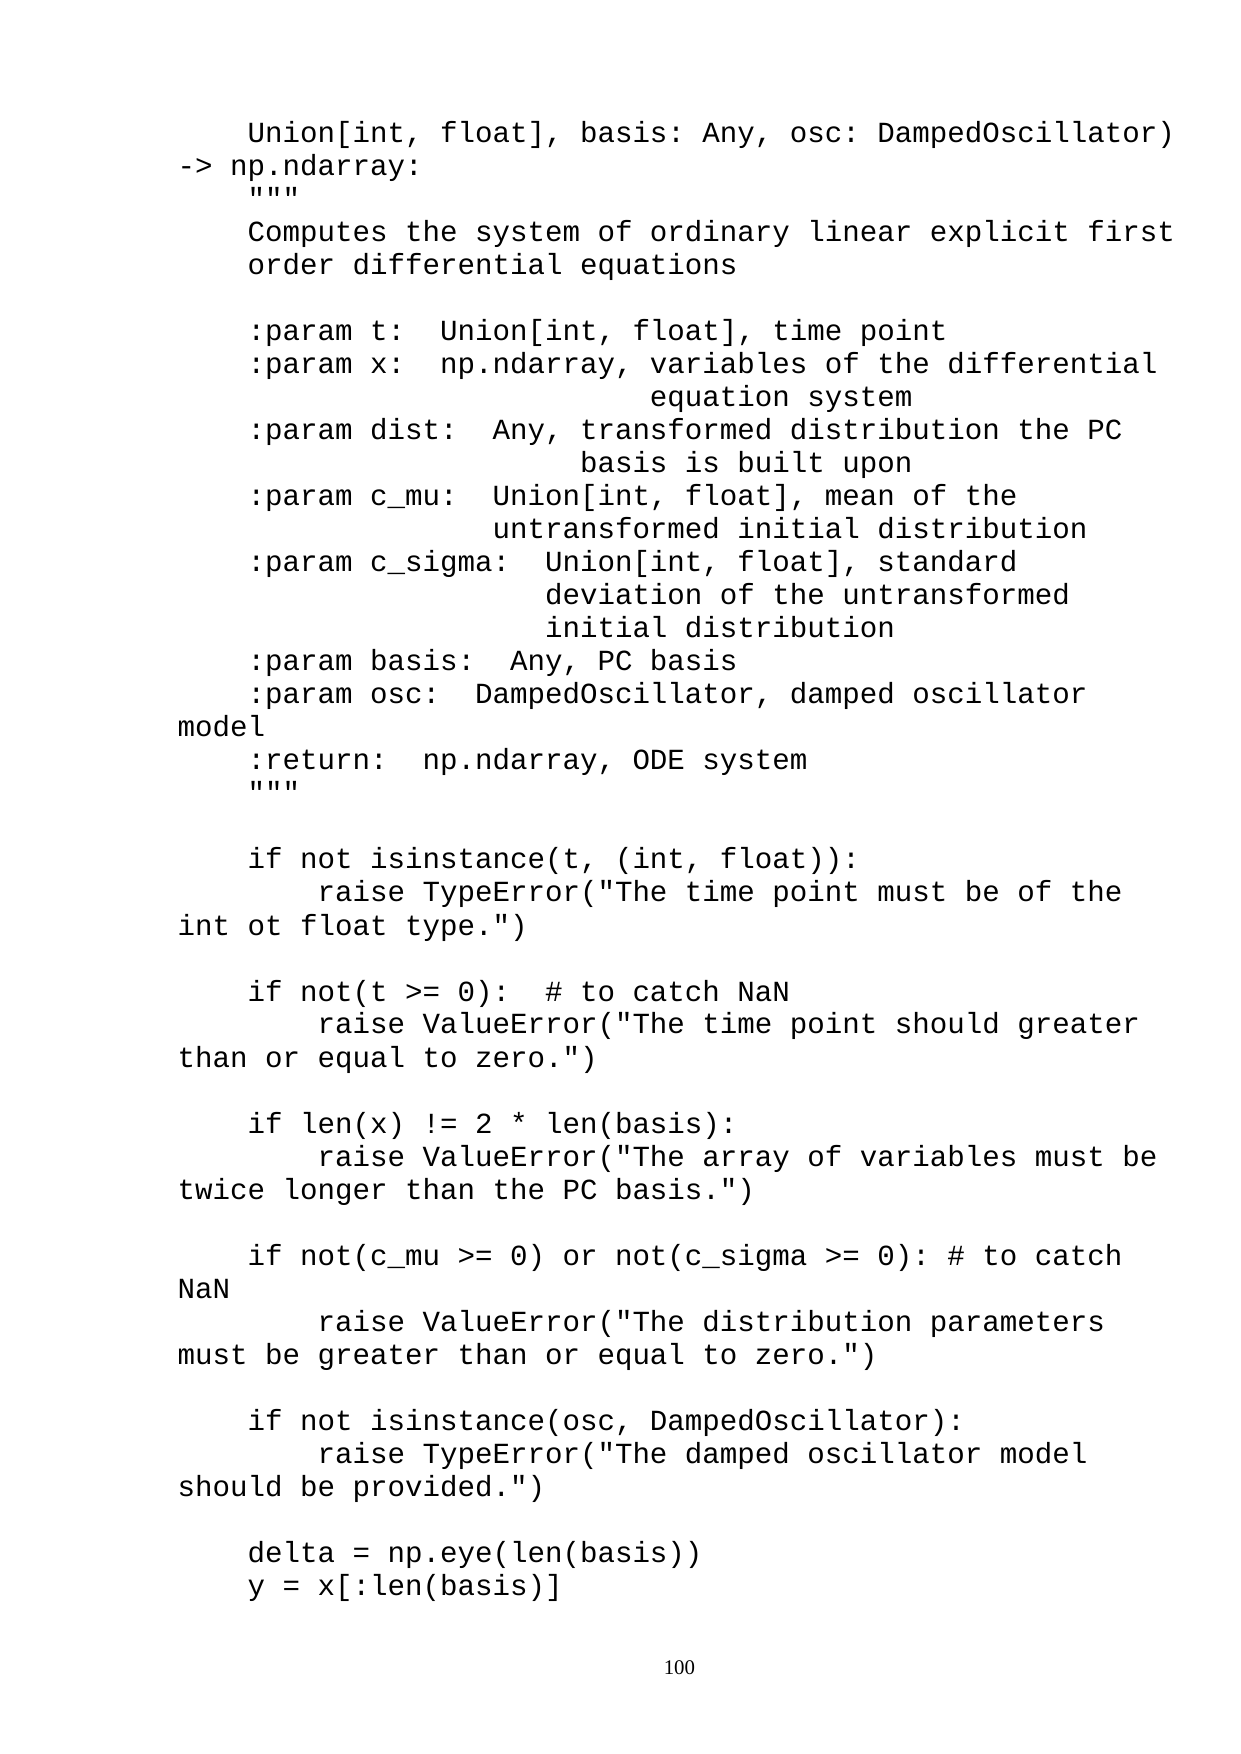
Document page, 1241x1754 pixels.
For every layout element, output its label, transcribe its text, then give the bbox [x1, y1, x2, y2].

text basis is built upon [177, 448, 1181, 481]
text :param c_mu: Union[int, float], mean of the [177, 481, 1181, 514]
text Union[int, float], basis: Any, osc: DampedOscillator) -> np.ndarray: [177, 118, 1181, 184]
text """ [177, 778, 1181, 812]
text raise TypeError("The damped oscillator model should be provided.") [177, 1439, 1181, 1505]
text """ [177, 184, 1181, 217]
text equation system [177, 382, 1181, 415]
text if len(x) != 2 * len(basis): [177, 1109, 1181, 1142]
text :param osc: DampedOscillator, damped oscillator model [177, 679, 1181, 746]
text raise ValueError("The distribution parameters must be greater than or equal to zero.") [177, 1307, 1181, 1373]
text untransformed initial distribution [177, 514, 1181, 547]
text :param dist: Any, transformed distribution the PC [177, 415, 1181, 448]
text if not(c_mu >= 0) or not(c_sigma >= 0): # to catch NaN [177, 1241, 1181, 1307]
text Computes the system of ordinary linear explicit first [177, 217, 1181, 250]
text :param basis: Any, PC basis [177, 646, 1181, 679]
text if not(t >= 0): # to catch NaN [177, 977, 1181, 1010]
text order differential equations [177, 250, 1181, 283]
text y = x[:len(basis)] [177, 1571, 1181, 1604]
text raise ValueError("The time point should greater than or equal to zero.") [177, 1010, 1181, 1076]
text if not isinstance(t, (int, float)): [177, 844, 1181, 878]
text deviation of the untransformed [177, 580, 1181, 613]
text delta = np.eye(len(basis)) [177, 1538, 1181, 1571]
text if not isinstance(osc, DampedOscillator): [177, 1406, 1181, 1439]
text initial distribution [177, 613, 1181, 646]
text raise TypeError("The time point must be of the int ot float type.") [177, 878, 1181, 944]
text :return: np.ndarray, ODE system [177, 746, 1181, 778]
text :param x: np.ndarray, variables of the differential [177, 349, 1181, 382]
text :param t: Union[int, float], time point [177, 316, 1181, 349]
text :param c_sigma: Union[int, float], standard [177, 547, 1181, 580]
text raise ValueError("The array of variables must be twice longer than the PC basis.") [177, 1142, 1181, 1208]
